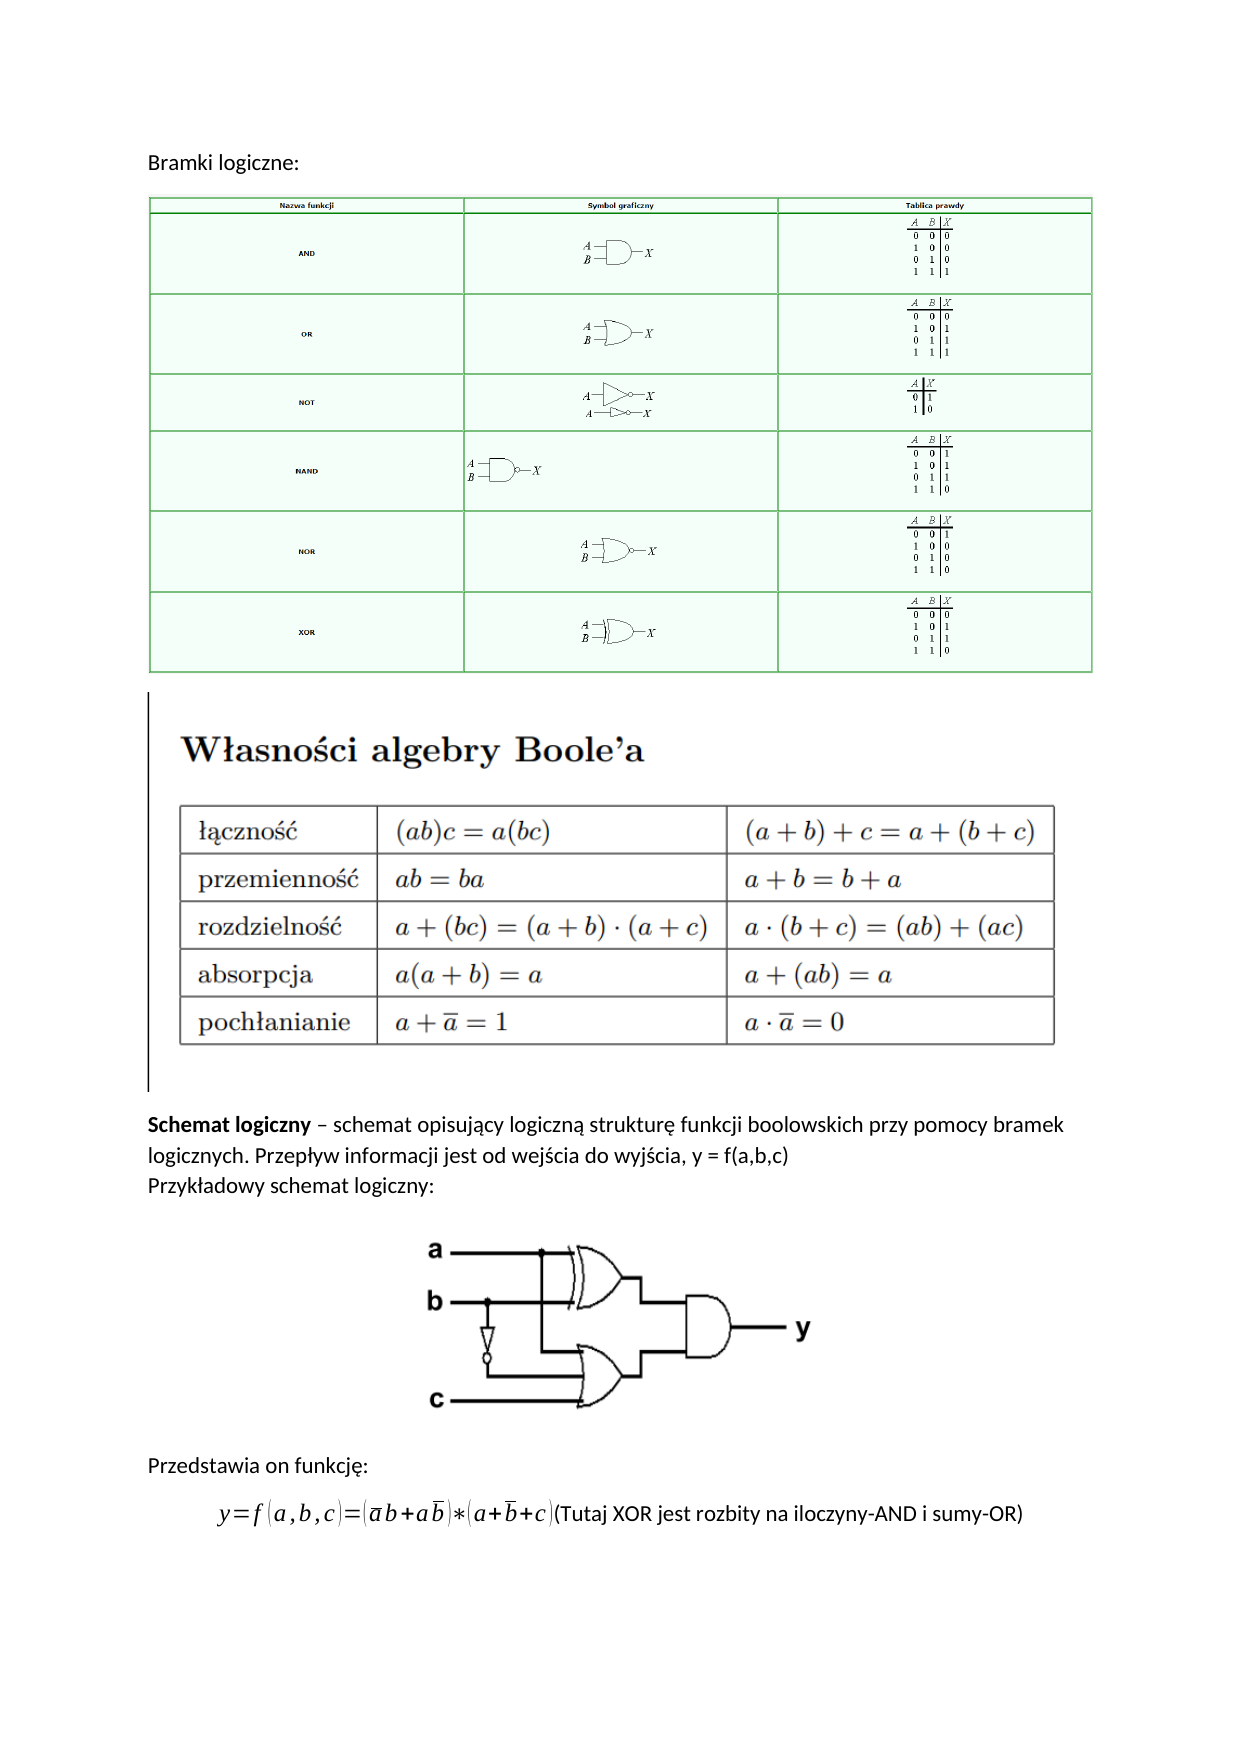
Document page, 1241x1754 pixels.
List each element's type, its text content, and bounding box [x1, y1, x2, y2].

text (Tutaj XOR jest rozbity na iloczyny-AND i sumy-OR) [148, 1498, 1093, 1529]
picture [415, 1217, 825, 1433]
text Bramki logiczne: [148, 148, 1093, 176]
text Przedstawia on funkcję: [148, 1451, 1093, 1479]
picture [147, 692, 1093, 1092]
picture [147, 194, 1093, 674]
text Schemat logiczny – schemat opisujący logiczną strukturę funkcji boolowskich przy pomocy bramek logicznych. Przepływ informacji jest od wejścia do wyjścia, y = f(a,b,c) Przykładowy schemat logiczny: [148, 1111, 1093, 1199]
